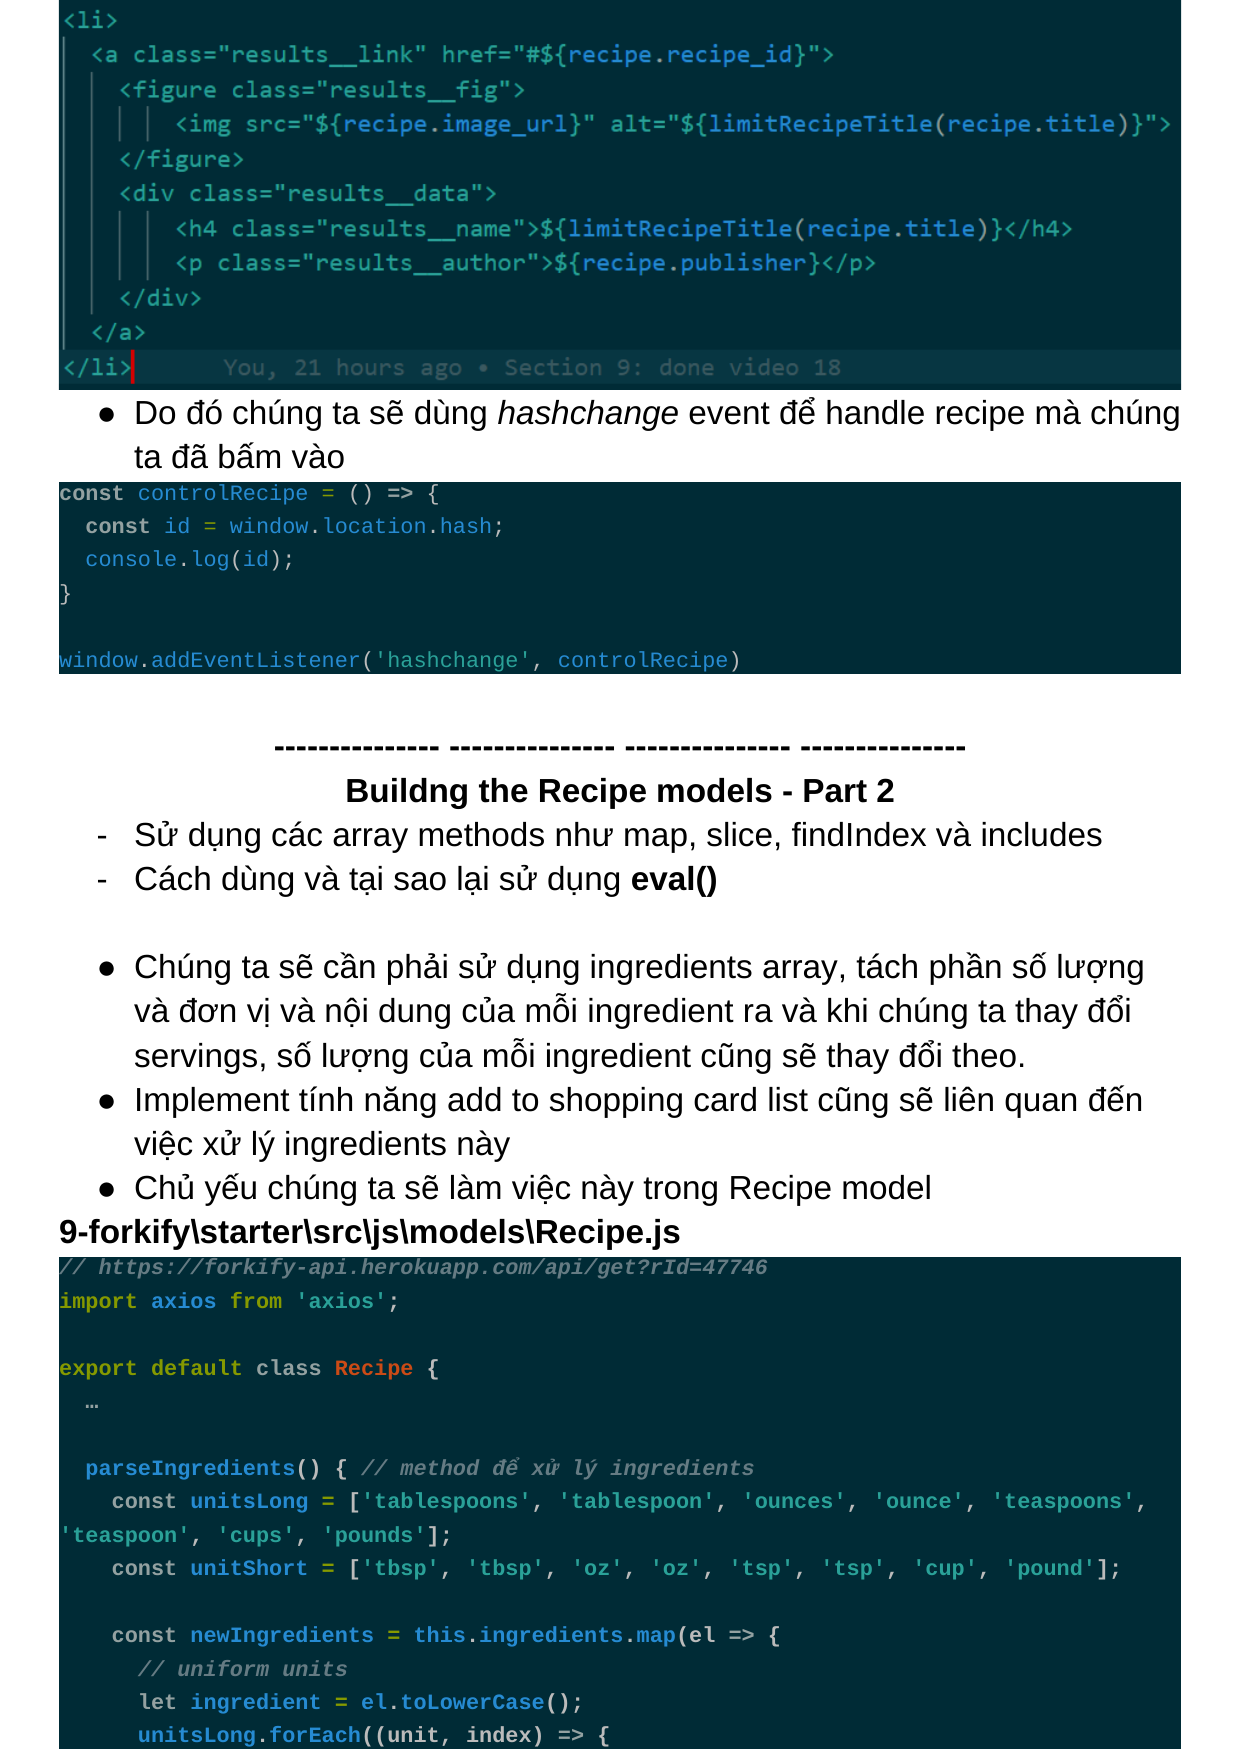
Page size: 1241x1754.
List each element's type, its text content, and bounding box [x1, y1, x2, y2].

picture [122, 293, 129, 305]
picture [205, 120, 217, 131]
picture [93, 16, 102, 28]
text } [59, 582, 1181, 607]
picture [780, 116, 791, 131]
picture [191, 189, 201, 201]
picture [921, 225, 931, 236]
picture [821, 225, 833, 236]
picture [794, 259, 805, 270]
picture [488, 187, 495, 200]
picture [484, 120, 496, 136]
picture [262, 86, 272, 97]
picture [277, 86, 284, 92]
picture [653, 225, 664, 236]
list Cách dùng và tại sao lại sử dụng eval() [96, 859, 1181, 897]
picture [249, 120, 256, 126]
picture [570, 253, 579, 275]
picture [516, 83, 524, 97]
picture [290, 86, 299, 97]
picture [107, 50, 117, 62]
picture [163, 294, 173, 305]
picture [234, 189, 243, 201]
picture [248, 126, 257, 131]
picture [219, 189, 229, 201]
picture [403, 259, 411, 270]
picture [178, 259, 185, 269]
picture [415, 185, 426, 201]
picture [979, 219, 986, 241]
picture [949, 120, 960, 131]
picture [332, 189, 341, 201]
picture [459, 259, 467, 270]
picture [360, 46, 370, 62]
picture [163, 86, 174, 102]
picture [683, 114, 693, 134]
picture [723, 221, 735, 236]
picture [1089, 115, 1100, 131]
picture [290, 46, 299, 62]
picture [499, 120, 510, 131]
picture [178, 86, 186, 97]
picture [459, 225, 467, 236]
picture [474, 184, 481, 190]
picture [625, 51, 636, 66]
picture [177, 50, 185, 57]
picture [178, 57, 186, 62]
picture [1047, 221, 1059, 236]
picture [276, 92, 285, 97]
picture [444, 259, 454, 270]
picture [359, 120, 370, 131]
picture [598, 51, 607, 62]
picture [696, 51, 705, 62]
picture [879, 120, 889, 131]
picture [627, 115, 636, 131]
picture [500, 225, 510, 236]
list Do đó chúng ta sẽ dùng hashchange event để handle recipe mà chúng ta đã bấm vào [96, 393, 1181, 476]
picture [247, 81, 257, 97]
list Chúng ta sẽ cần phải sử dụng ingredients array, tách phần số lượng và đơn vị và nội dung của mỗi ingredient ra và khi chúng ta thay đổi servings, số lượng của mỗi ingredient cũng sẽ thay đổi theo. [96, 947, 1181, 1074]
picture [837, 120, 861, 136]
picture [962, 120, 974, 131]
picture [374, 120, 383, 131]
picture [639, 51, 651, 62]
picture [738, 51, 750, 62]
text const newIngredients = this.ingredients.map(el => { [59, 1624, 1181, 1649]
picture [612, 259, 622, 270]
picture [122, 84, 129, 96]
picture [359, 259, 370, 270]
picture [780, 225, 791, 236]
list Implement tính năng add to shopping card list cũng sẽ liên quan đến việc xử lý ingredients này [96, 1080, 1181, 1162]
text Buildng the Recipe models - Part 2 [59, 771, 1181, 809]
picture [79, 12, 89, 28]
text import axios from 'axios'; [59, 1290, 1181, 1315]
picture [640, 259, 664, 275]
picture [374, 254, 383, 270]
picture [624, 222, 636, 236]
picture [765, 117, 776, 131]
picture [218, 155, 230, 167]
picture [809, 120, 819, 131]
picture [938, 114, 944, 136]
picture [556, 253, 567, 272]
picture [163, 50, 173, 62]
picture [796, 53, 804, 67]
picture [443, 186, 454, 201]
picture [767, 51, 776, 62]
picture [597, 259, 608, 270]
picture [584, 259, 595, 270]
picture [962, 225, 974, 236]
picture [852, 225, 861, 236]
picture [557, 44, 566, 67]
picture [149, 150, 160, 166]
picture [58, 37, 1182, 383]
picture [824, 256, 832, 270]
picture [626, 259, 636, 270]
picture [444, 46, 454, 62]
picture [796, 219, 803, 241]
picture [668, 225, 678, 236]
picture [149, 289, 158, 305]
picture [515, 259, 525, 270]
picture [121, 328, 130, 340]
picture [402, 120, 426, 136]
picture [796, 44, 801, 52]
picture [597, 225, 622, 236]
picture [1134, 114, 1142, 136]
picture [386, 255, 398, 270]
picture [905, 222, 917, 236]
picture [262, 259, 270, 270]
picture [332, 114, 341, 136]
picture [416, 86, 425, 97]
picture [739, 225, 748, 236]
picture [388, 220, 398, 236]
picture [794, 120, 806, 131]
picture [767, 220, 776, 236]
text parseIngredients() { // method để xử lý ingredients [59, 1457, 1181, 1482]
picture [933, 222, 945, 236]
picture [206, 155, 216, 166]
picture [137, 326, 145, 339]
picture [233, 254, 244, 270]
picture [150, 46, 158, 62]
picture [1033, 220, 1044, 236]
picture [318, 259, 328, 270]
picture [277, 259, 284, 265]
text console.log(id); [59, 549, 1181, 573]
picture [387, 50, 398, 62]
picture [262, 225, 272, 236]
picture [318, 114, 328, 134]
picture [823, 120, 833, 131]
picture [683, 259, 707, 275]
picture [443, 120, 482, 131]
picture [542, 45, 553, 64]
picture [556, 115, 566, 131]
picture [303, 47, 313, 62]
picture [235, 153, 243, 166]
picture [333, 225, 342, 236]
picture [739, 259, 748, 270]
picture [248, 189, 257, 201]
picture [191, 50, 201, 62]
picture [374, 225, 383, 236]
picture [949, 220, 959, 236]
picture [471, 255, 482, 270]
list Sử dụng các array methods như map, slice, findIndex và includes [96, 815, 1181, 853]
picture [262, 120, 272, 131]
picture [135, 185, 145, 201]
picture [472, 225, 482, 236]
picture [122, 188, 129, 200]
picture [178, 120, 185, 130]
picture [389, 81, 398, 97]
picture [247, 220, 257, 236]
picture [150, 189, 158, 201]
picture [150, 86, 158, 97]
picture [711, 115, 720, 131]
picture [95, 49, 101, 57]
picture [190, 259, 201, 275]
picture [401, 82, 411, 97]
picture [177, 155, 201, 171]
picture [163, 155, 173, 167]
picture [613, 120, 622, 131]
picture [346, 225, 355, 236]
picture [920, 120, 932, 131]
picture [205, 86, 216, 97]
picture [809, 225, 820, 236]
picture [724, 254, 735, 270]
picture [542, 219, 553, 238]
picture [486, 46, 497, 62]
picture [1064, 222, 1072, 236]
picture [220, 259, 229, 270]
picture [205, 184, 216, 201]
picture [387, 120, 398, 131]
picture [276, 265, 285, 270]
text const id = window.location.hash; [59, 515, 1181, 540]
text // uniform units [59, 1658, 1181, 1683]
picture [333, 86, 342, 97]
picture [191, 86, 201, 97]
picture [1007, 222, 1015, 236]
picture [262, 50, 270, 62]
picture [94, 327, 101, 339]
picture [543, 120, 552, 131]
picture [584, 225, 594, 236]
text const unitsLong = ['tablespoons', 'tablespoon', 'ounces', 'ounce', 'teaspoons', 'teaspoon', 'cups', 'pounds']; [59, 1491, 1181, 1549]
picture [557, 219, 566, 241]
picture [698, 114, 706, 136]
picture [318, 50, 327, 62]
picture [486, 225, 497, 236]
picture [851, 259, 862, 275]
picture [867, 259, 875, 270]
picture [766, 254, 776, 270]
picture [1162, 118, 1170, 131]
picture [431, 189, 439, 201]
picture [361, 86, 369, 97]
picture [811, 253, 819, 265]
picture [275, 51, 285, 62]
picture [277, 225, 284, 231]
picture [864, 116, 875, 131]
picture [233, 86, 242, 97]
picture [486, 86, 497, 102]
picture [571, 220, 580, 236]
picture [583, 51, 595, 62]
picture [359, 186, 370, 201]
picture [375, 189, 383, 201]
picture [753, 259, 762, 270]
picture [780, 259, 791, 270]
picture [193, 292, 201, 305]
picture [417, 225, 425, 236]
picture [544, 256, 552, 270]
picture [865, 225, 889, 241]
picture [612, 51, 621, 62]
picture [1103, 120, 1114, 131]
text const unitShort = ['tbsp', 'tbsp', 'oz', 'oz', 'tsp', 'tsp', 'cup', 'pound']; [59, 1557, 1181, 1582]
picture [360, 225, 369, 236]
picture [458, 81, 469, 97]
picture [219, 120, 230, 136]
picture [825, 48, 833, 59]
picture [724, 120, 763, 131]
picture [122, 154, 129, 166]
picture [499, 259, 510, 270]
picture [683, 225, 692, 236]
picture [724, 51, 735, 66]
picture [290, 225, 299, 236]
picture [374, 86, 383, 97]
picture [1061, 120, 1072, 131]
picture [459, 189, 467, 201]
picture [530, 225, 538, 236]
picture [780, 46, 791, 62]
picture [487, 254, 495, 270]
picture [191, 120, 201, 131]
picture [515, 220, 523, 225]
picture [458, 50, 469, 62]
picture [205, 221, 217, 236]
picture [977, 120, 987, 131]
text … [59, 1390, 1181, 1415]
picture [190, 220, 201, 236]
picture [572, 114, 580, 136]
text // https://forkify-api.herokuapp.com/api/get?rId=47746 [59, 1257, 1181, 1281]
picture [528, 120, 538, 131]
picture [346, 259, 355, 270]
picture [515, 46, 523, 51]
list Chủ yếu chúng ta sẽ làm việc này trong Recipe model [96, 1168, 1181, 1207]
picture [527, 47, 539, 62]
picture [837, 225, 847, 236]
picture [571, 51, 580, 62]
picture [711, 51, 720, 62]
picture [640, 221, 651, 236]
picture [276, 231, 285, 236]
picture [318, 189, 327, 201]
text const controlRecipe = () => { [59, 482, 1181, 507]
picture [669, 51, 679, 61]
picture [331, 259, 342, 270]
picture [403, 46, 412, 62]
picture [992, 120, 1001, 131]
text window.addEventListener('hashchange', controlRecipe) [59, 649, 1181, 674]
picture [472, 86, 482, 97]
picture [1046, 117, 1057, 131]
picture [346, 86, 355, 97]
picture [892, 117, 903, 131]
picture [841, 256, 846, 266]
picture [1005, 120, 1030, 136]
picture [401, 221, 411, 236]
picture [290, 189, 300, 201]
picture [751, 221, 763, 236]
text export default class Recipe { [59, 1357, 1181, 1382]
picture [374, 50, 383, 62]
picture [681, 51, 693, 62]
text 9-forkify\starter\src\js\models\Recipe.js [59, 1212, 1181, 1251]
text let ingredient = el.toLowerCase(); [59, 1691, 1181, 1716]
picture [472, 50, 482, 62]
text unitsLong.forEach((unit, index) => { [59, 1725, 1181, 1749]
picture [711, 254, 721, 270]
picture [234, 50, 244, 62]
picture [246, 50, 258, 62]
picture [1120, 114, 1127, 136]
picture [907, 115, 917, 131]
picture [696, 225, 721, 241]
picture [247, 259, 257, 270]
picture [640, 116, 650, 131]
picture [346, 184, 355, 201]
text --------------- --------------- --------------- --------------- [59, 727, 1181, 765]
picture [346, 120, 355, 131]
picture [233, 225, 242, 236]
picture [66, 15, 73, 26]
picture [276, 120, 285, 131]
picture [135, 50, 145, 62]
picture [993, 219, 1001, 241]
picture [303, 189, 314, 201]
picture [1074, 117, 1085, 131]
picture [134, 81, 146, 97]
